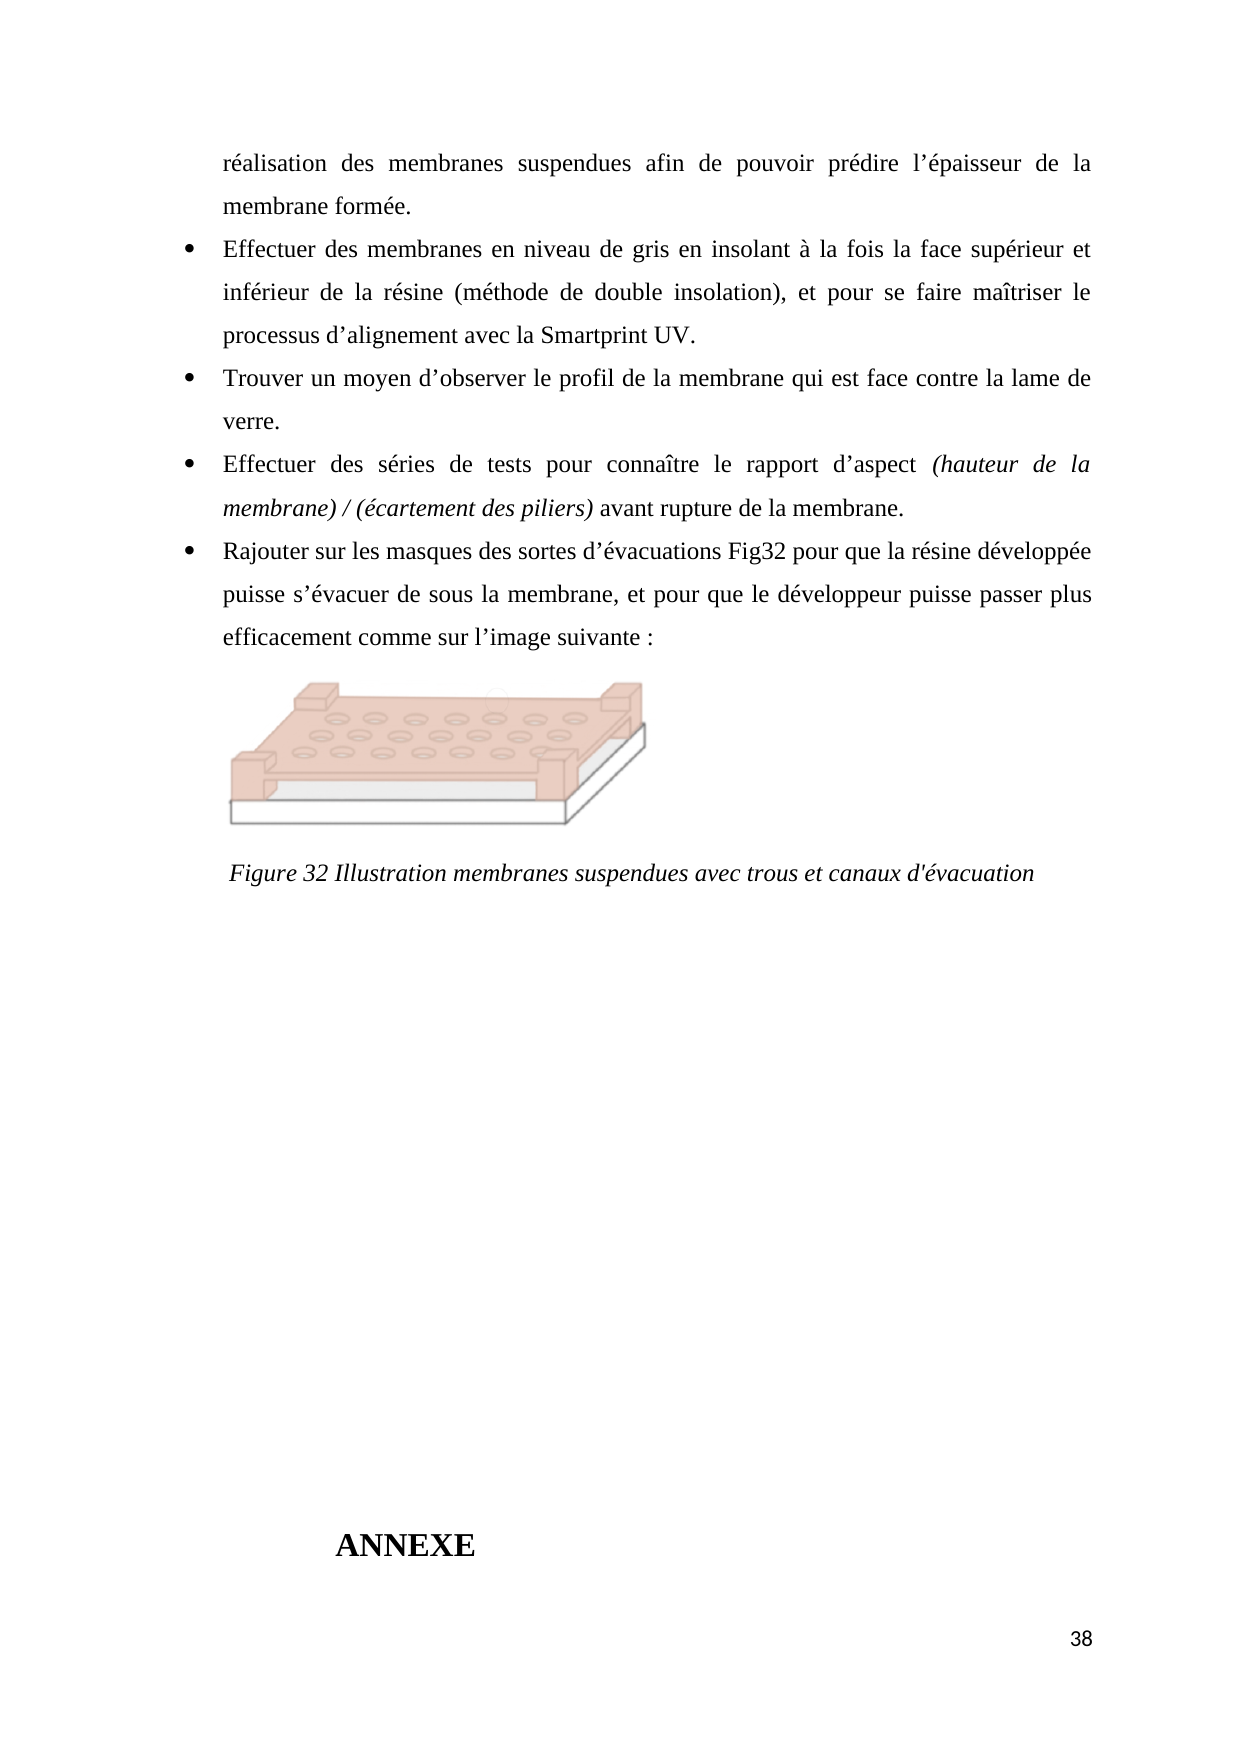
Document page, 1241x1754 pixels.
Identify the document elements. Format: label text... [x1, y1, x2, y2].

list Rajouter sur les masques des sortes d’évacuations Fig32 pour que la résine développée puisse s’évacuer de sous la membrane, et pour que le développeur puisse passer plus efficacement comme sur l’image suivante : [185, 536, 1093, 651]
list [185, 148, 1093, 219]
list Effectuer des membranes en niveau de gris en insolant à la fois la face supérieur et inférieur de la résine (méthode de double insolation), et pour se faire maîtriser le processus d’alignement avec la Smartprint UV. [185, 234, 1093, 349]
text Figure 32 Illustration membranes suspendues avec trous et canaux d'évacuation [223, 858, 1093, 886]
list Trouver un moyen d’observer le profil de la membrane qui est face contre la lame de verre. [185, 363, 1093, 435]
list Effectuer des séries de tests pour connaître le rapport d’aspect (hauteur de la membrane) / (écartement des piliers) avant rupture de la membrane. [185, 449, 1093, 521]
picture [222, 665, 656, 837]
subtitle ANNEXE [335, 1525, 1093, 1563]
